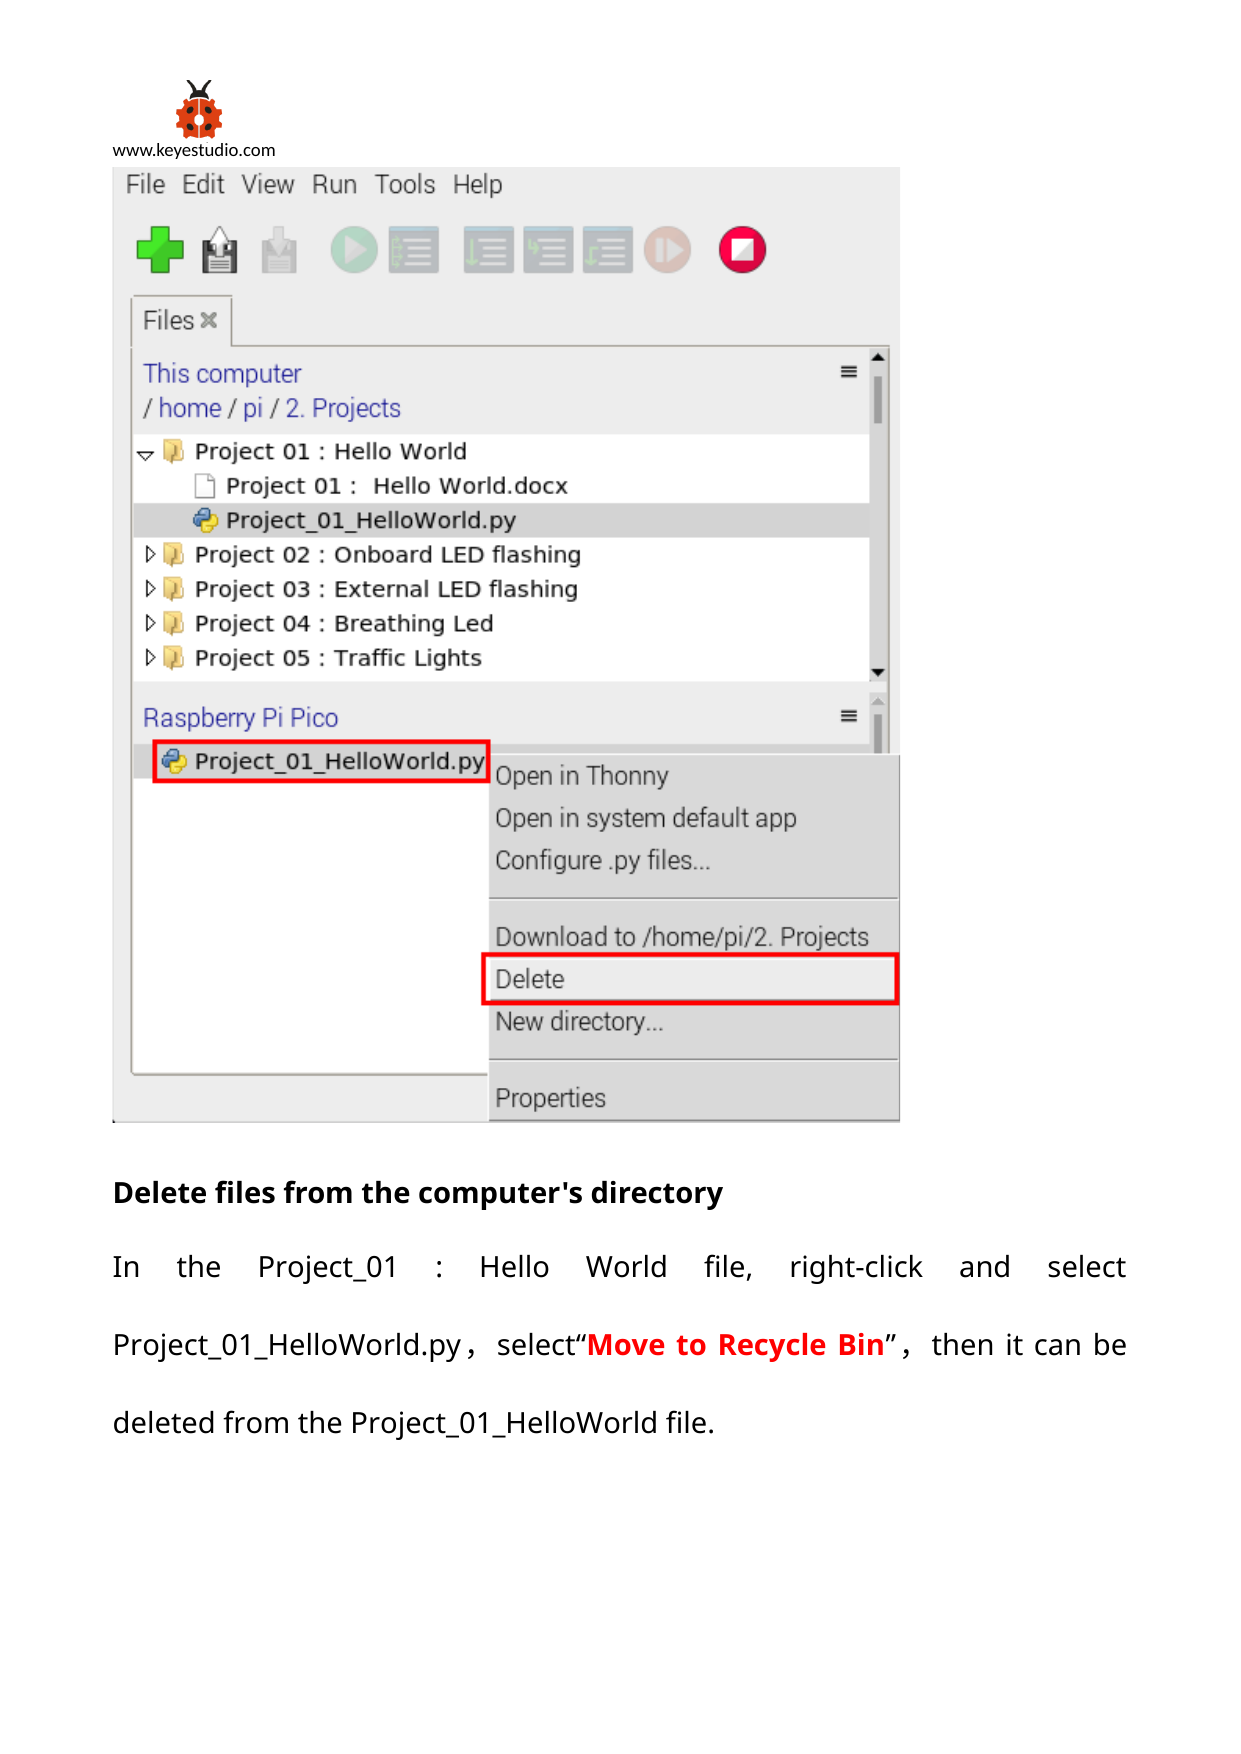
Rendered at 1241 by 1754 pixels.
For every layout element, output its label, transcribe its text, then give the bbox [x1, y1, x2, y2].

text In the Project_01 : Hello World file, right-click and select Project_01_HelloWorld.py，select“Move to Recycle Bin”，then it can be deleted from the Project_01_HelloWorld file. [112, 1234, 1128, 1454]
picture [112, 167, 901, 1123]
text Delete files from the computer's directory [112, 1159, 1128, 1224]
picture [164, 80, 241, 143]
